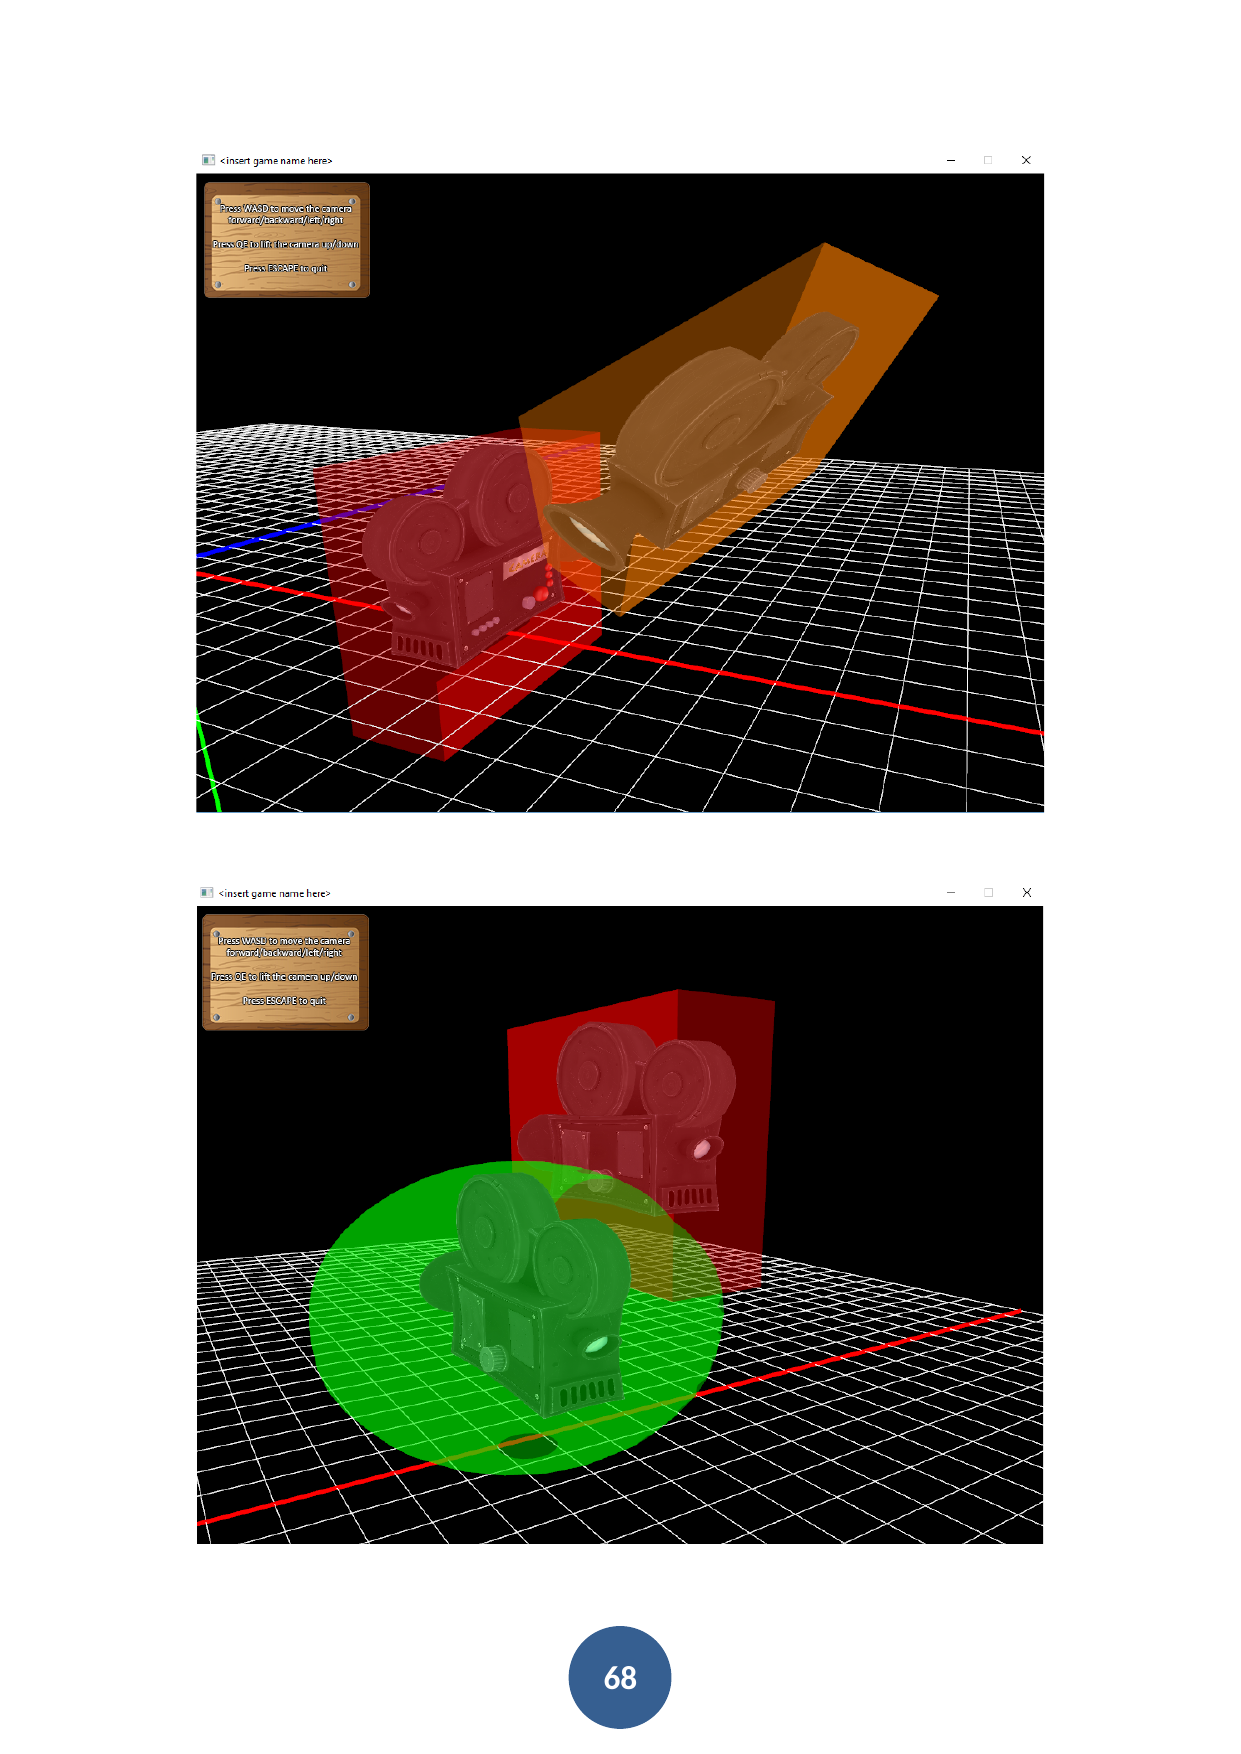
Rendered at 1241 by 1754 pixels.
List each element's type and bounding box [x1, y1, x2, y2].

picture [197, 883, 1044, 1544]
picture [196, 150, 1045, 813]
